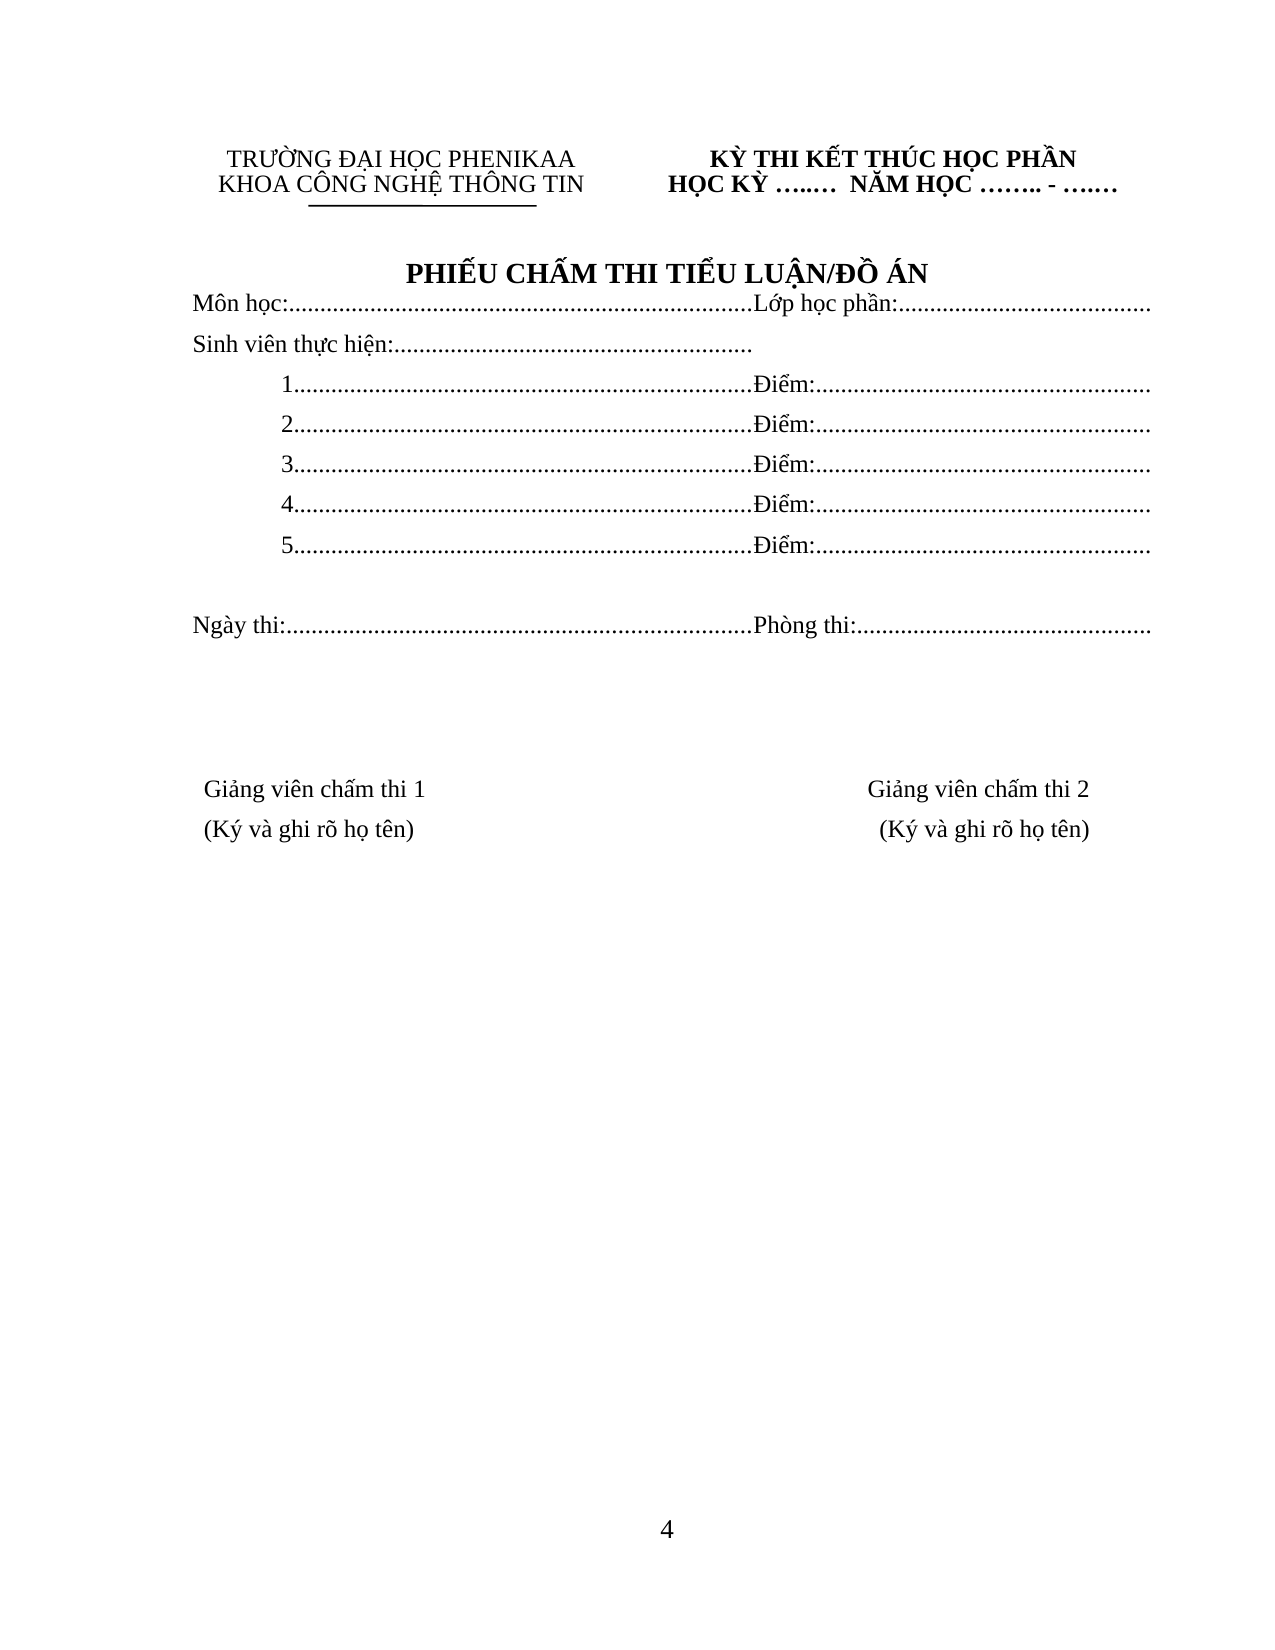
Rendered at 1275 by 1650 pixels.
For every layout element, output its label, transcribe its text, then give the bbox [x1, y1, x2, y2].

text 2. Điểm: [192, 409, 1156, 438]
table_header KỲ THI KẾT THÚC HỌC PHẦN HỌC KỲ …..… NĂM HỌC …….. - ….… [625, 147, 1161, 213]
text 3. Điểm: [192, 449, 1156, 478]
table_header TRƯỜNG ĐẠI HỌC PHENIKAA KHOA CÔNG NGHỆ THÔNG TIN [177, 147, 625, 213]
text Sinh viên thực hiện: [192, 329, 1156, 357]
text 1. Điểm: [192, 369, 1156, 398]
text 5. Điểm: [192, 530, 1156, 558]
table_header Giảng viên chấm thi 2 (Ký và ghi rõ họ tên) [646, 774, 1101, 895]
text PHIẾU CHẤM THI TIỂU LUẬN/ĐỒ ÁN [177, 263, 1156, 288]
text Ngày thi: Phòng thi: [192, 610, 1156, 639]
text Môn học: Lớp học phần: [192, 288, 1156, 317]
table_header Giảng viên chấm thi 1 (Ký và ghi rõ họ tên) [192, 774, 646, 895]
text 4. Điểm: [192, 489, 1156, 518]
